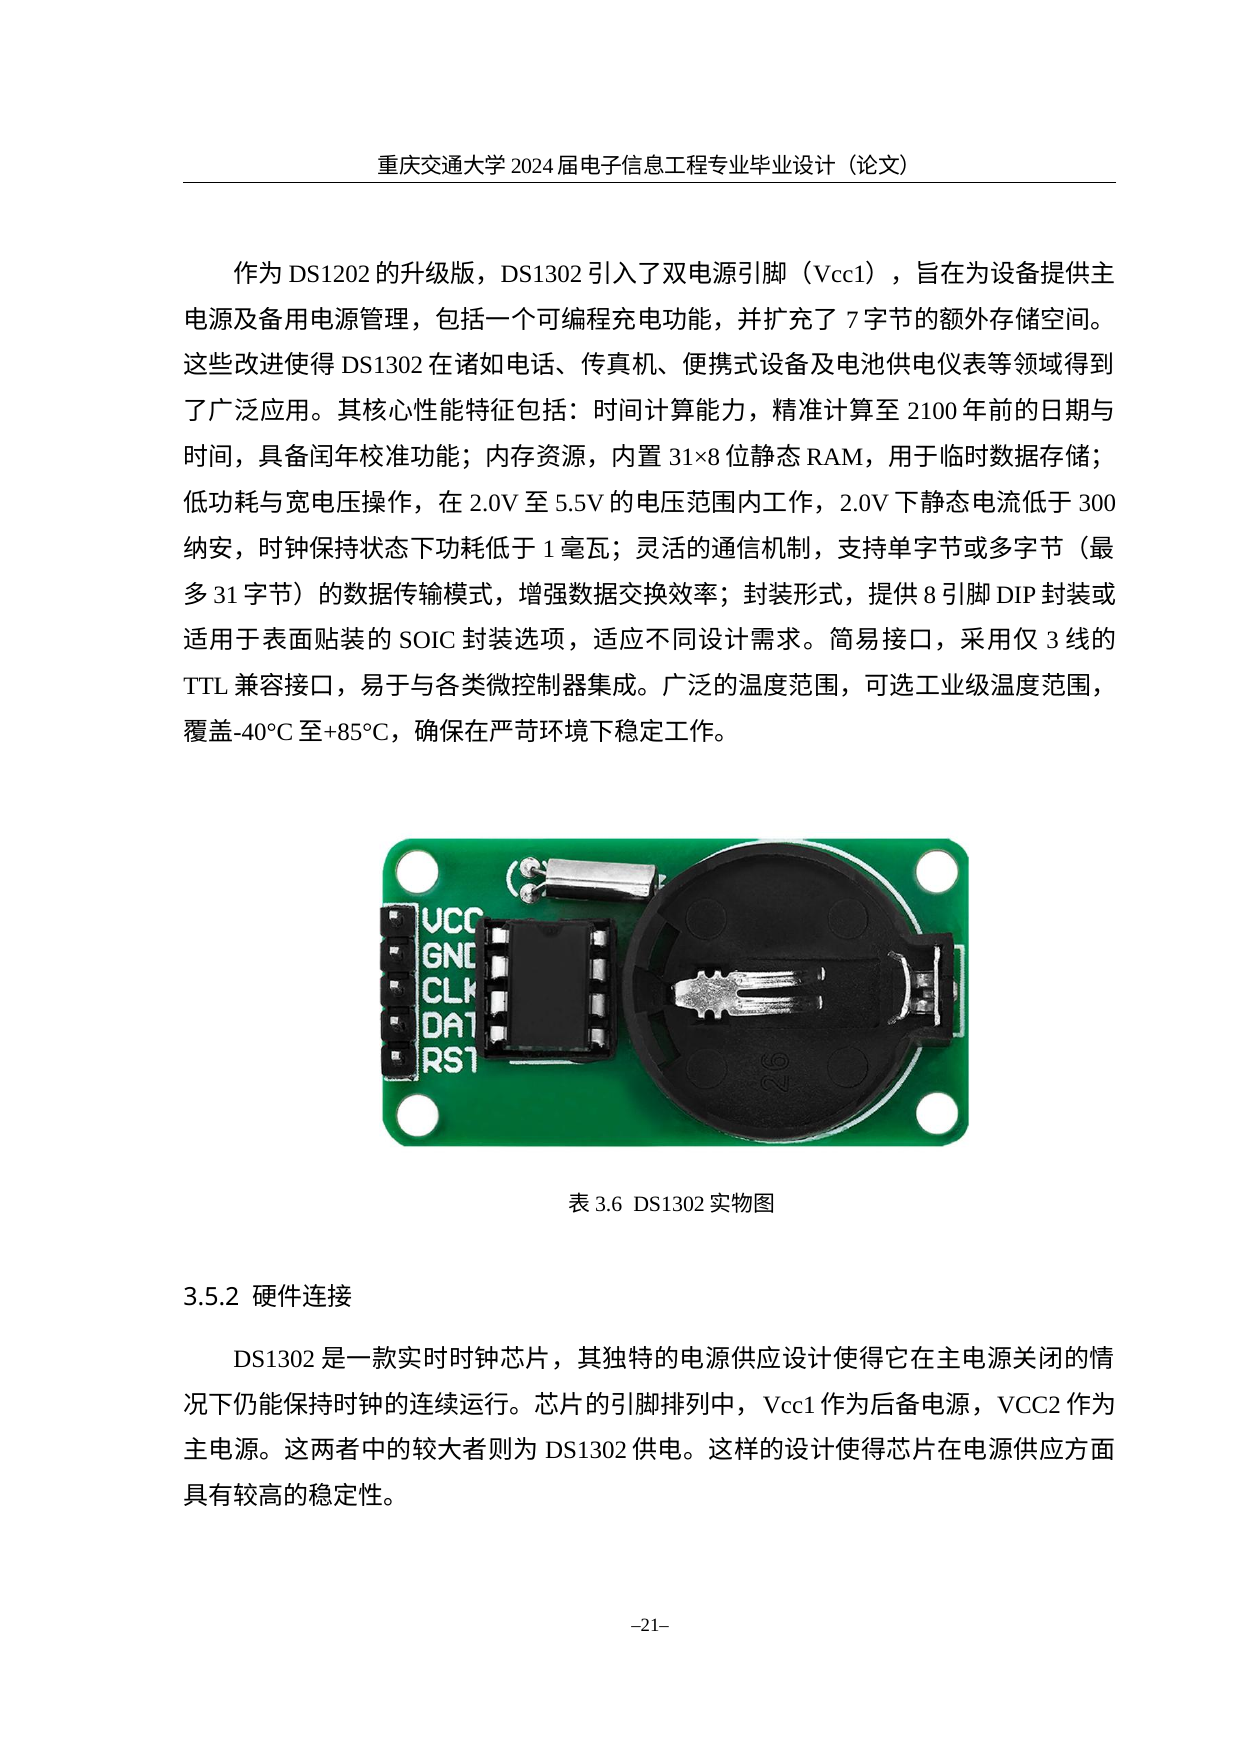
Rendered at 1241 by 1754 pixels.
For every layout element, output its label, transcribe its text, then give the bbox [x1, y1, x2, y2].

text DS1302是一款实时时钟芯片，其独特的电源供应设计使得它在主电源关闭的情况下仍能保持时钟的连续运行。芯片的引脚排列中，Vcc1作为后备电源，VCC2作为主电源。这两者中的较大者则为DS1302供电。这样的设计使得芯片在电源供应方面具有较高的稳定性。 [183, 1331, 1116, 1514]
text 表3.6 DS1302实物图 [183, 1186, 1116, 1217]
text 作为DS1202的升级版，DS1302引入了双电源引脚（Vcc1），旨在为设备提供主电源及备用电源管理，包括一个可编程充电功能，并扩充了7字节的额外存储空间。这些改进使得DS1302在诸如电话、传真机、便携式设备及电池供电仪表等领域得到了广泛应用。其核心性能特征包括：时间计算能力，精准计算至2100年前的日期与时间，具备闰年校准功能；内存资源，内置31×8位静态RAM，用于临时数据存储；低功耗与宽电压操作，在2.0V至5.5V的电压范围内工作，2.0V下静态电流低于300纳安，时钟保持状态下功耗低于1毫瓦；灵活的通信机制，支持单字节或多字节（最多31字节）的数据传输模式，增强数据交换效率；封装形式，提供8引脚DIP封装或适用于表面贴装的SOIC封装选项，适应不同设计需求。简易接口，采用仅3线的TTL兼容接口，易于与各类微控制器集成。广泛的温度范围，可选工业级温度范围，覆盖-40°C至+85°C，确保在严苛环境下稳定工作。 [183, 246, 1116, 750]
picture [379, 795, 970, 1186]
subtitle 3.5.2 硬件连接 [183, 1276, 1116, 1312]
